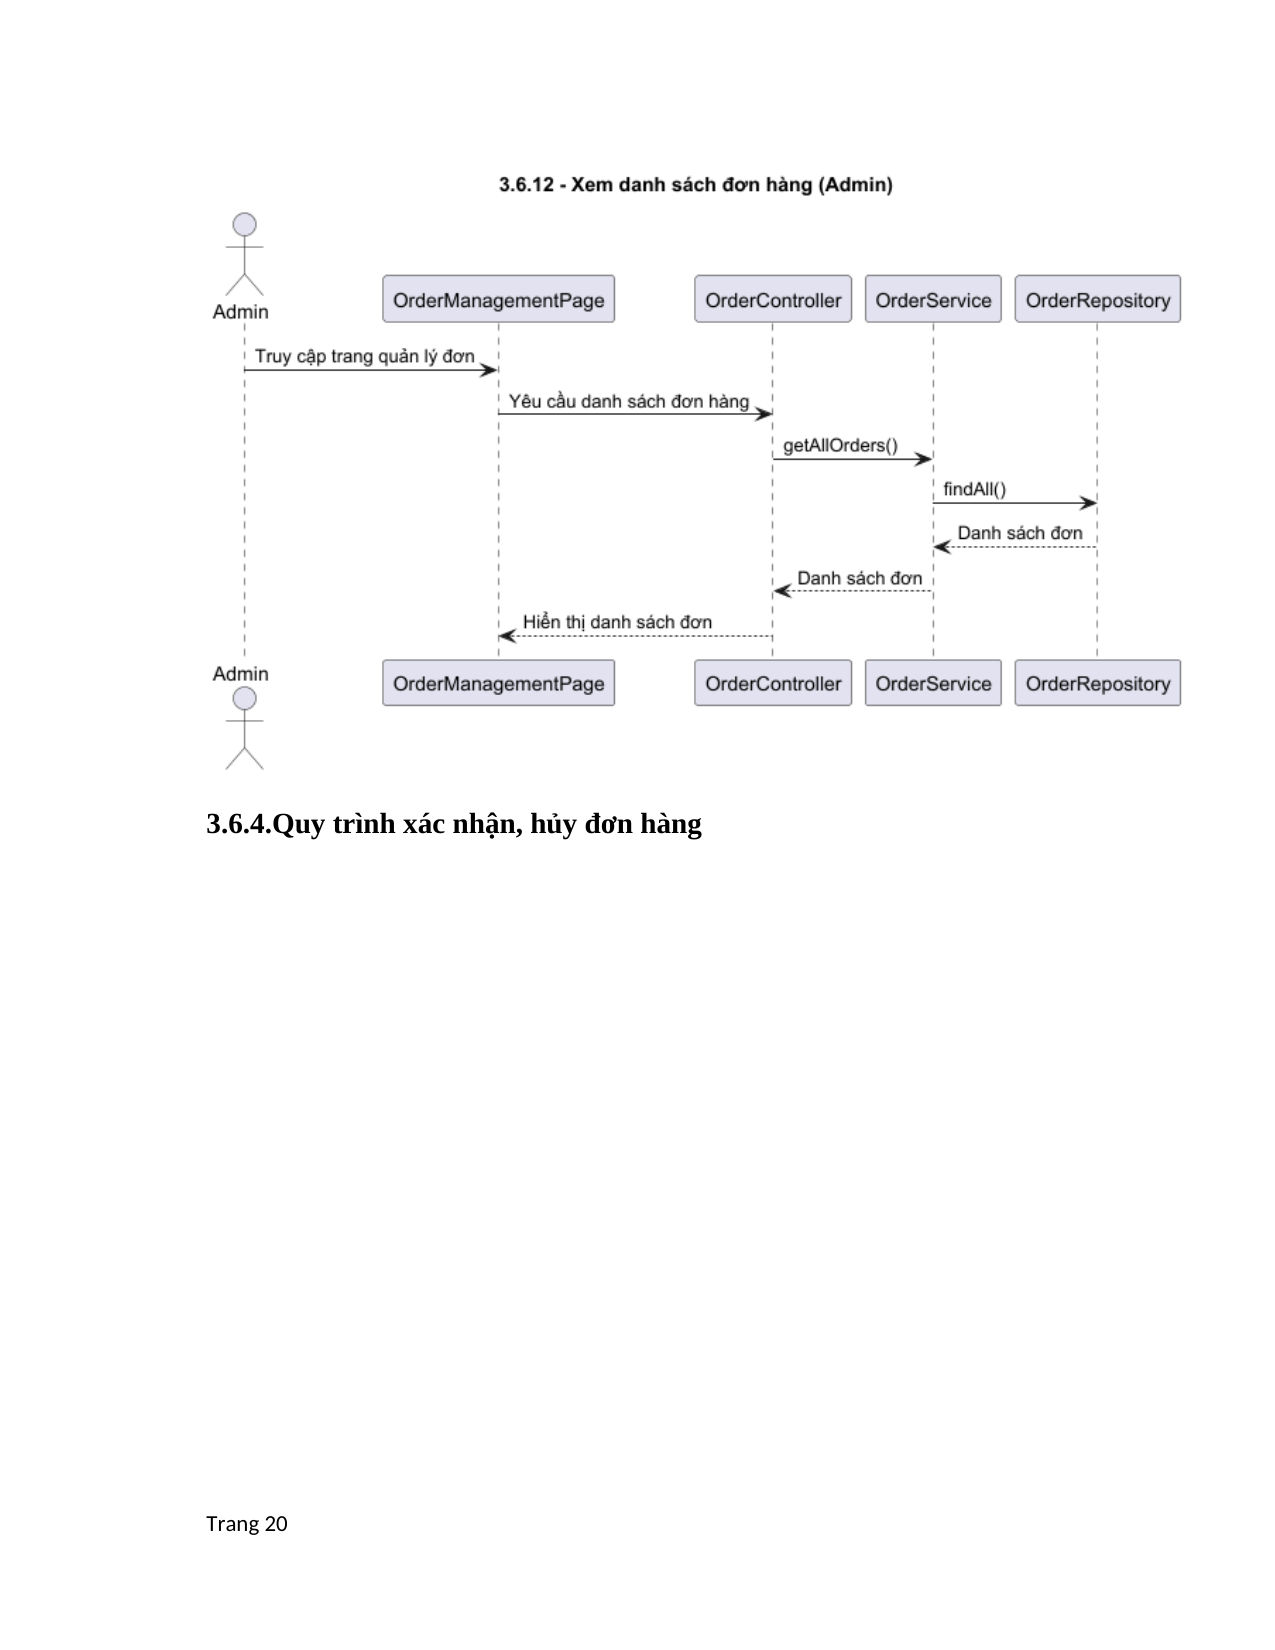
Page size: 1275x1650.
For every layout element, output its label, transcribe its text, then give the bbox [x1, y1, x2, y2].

subtitle 3.6.4.Quy trình xác nhận, hủy đơn hàng [206, 806, 1187, 840]
picture [206, 150, 1187, 777]
